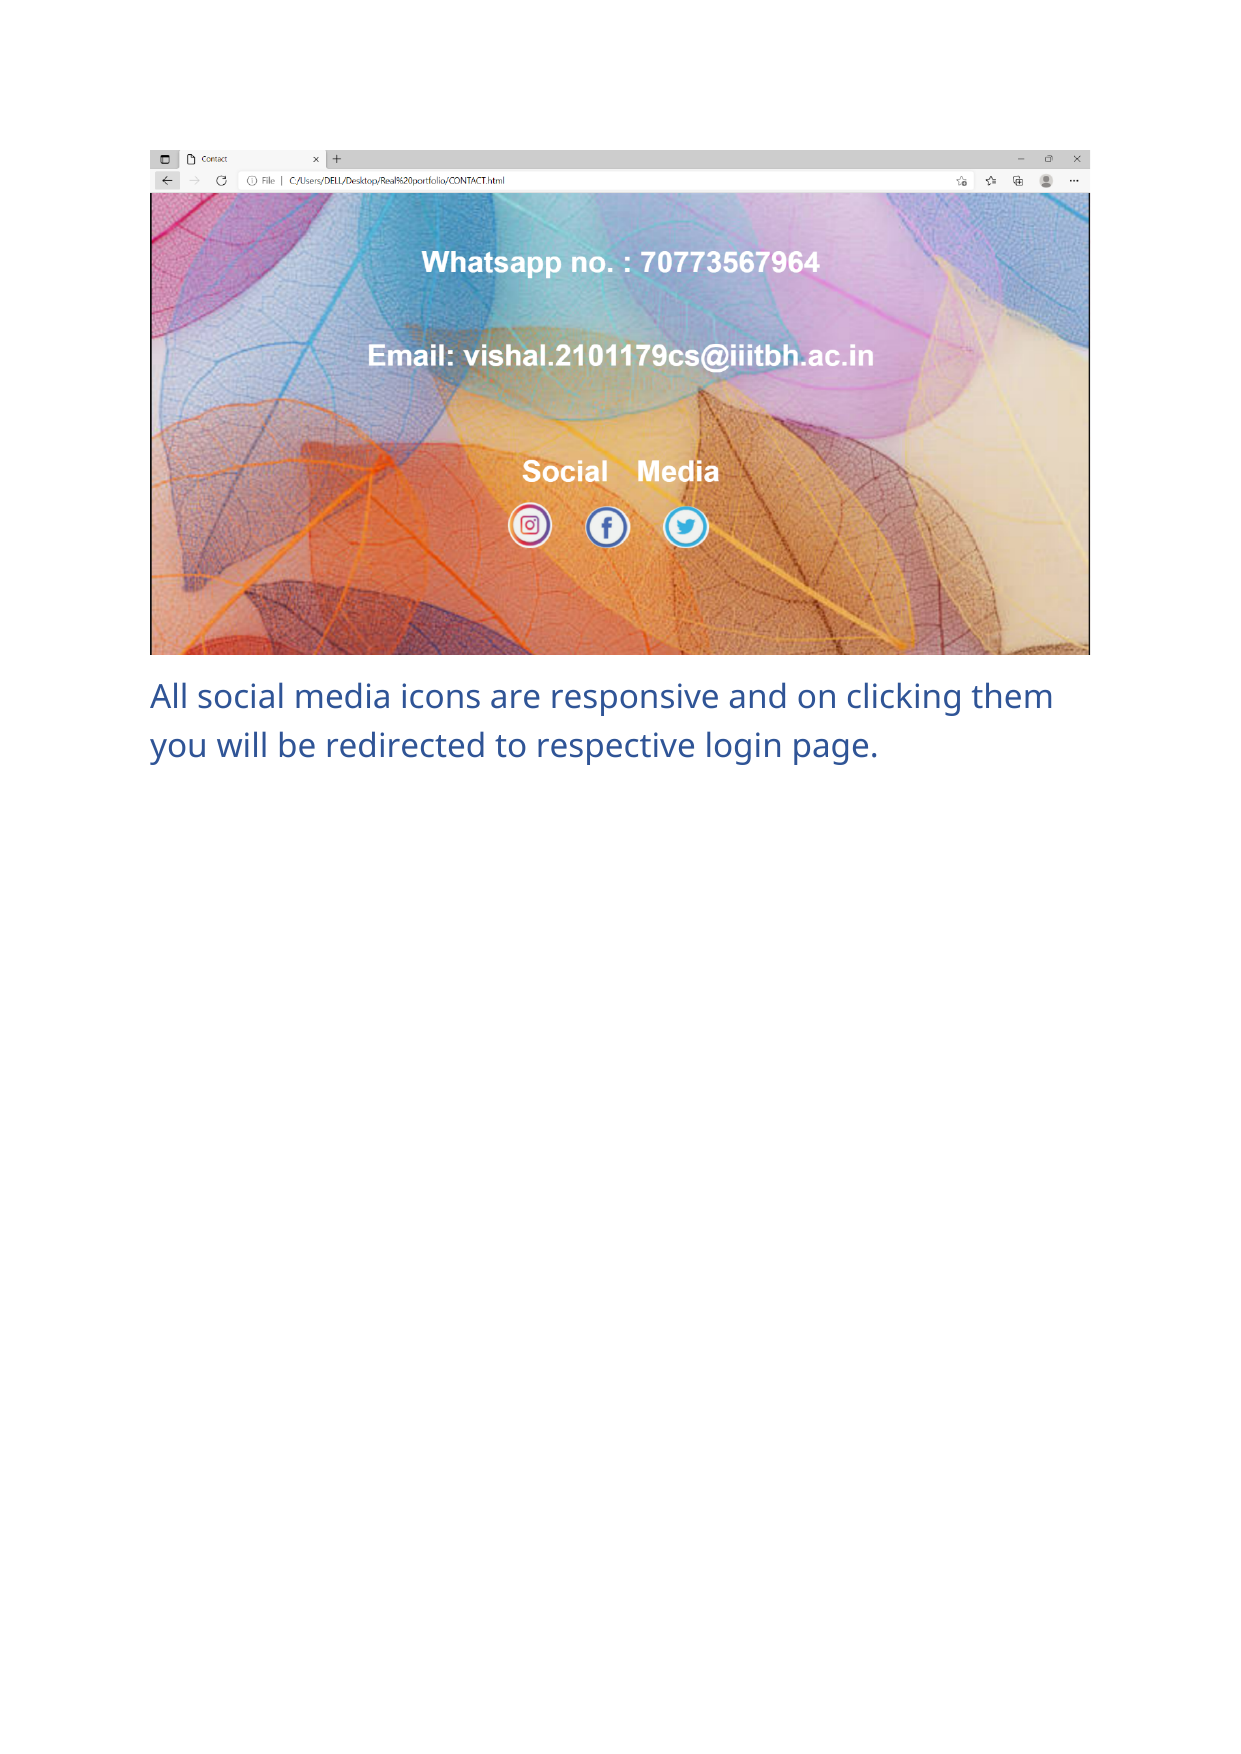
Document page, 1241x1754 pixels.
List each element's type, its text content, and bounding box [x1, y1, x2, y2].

picture [150, 150, 1091, 655]
subtitle All social media icons are responsive and on clicking them you will be redirected to respective login page. [150, 673, 1090, 768]
